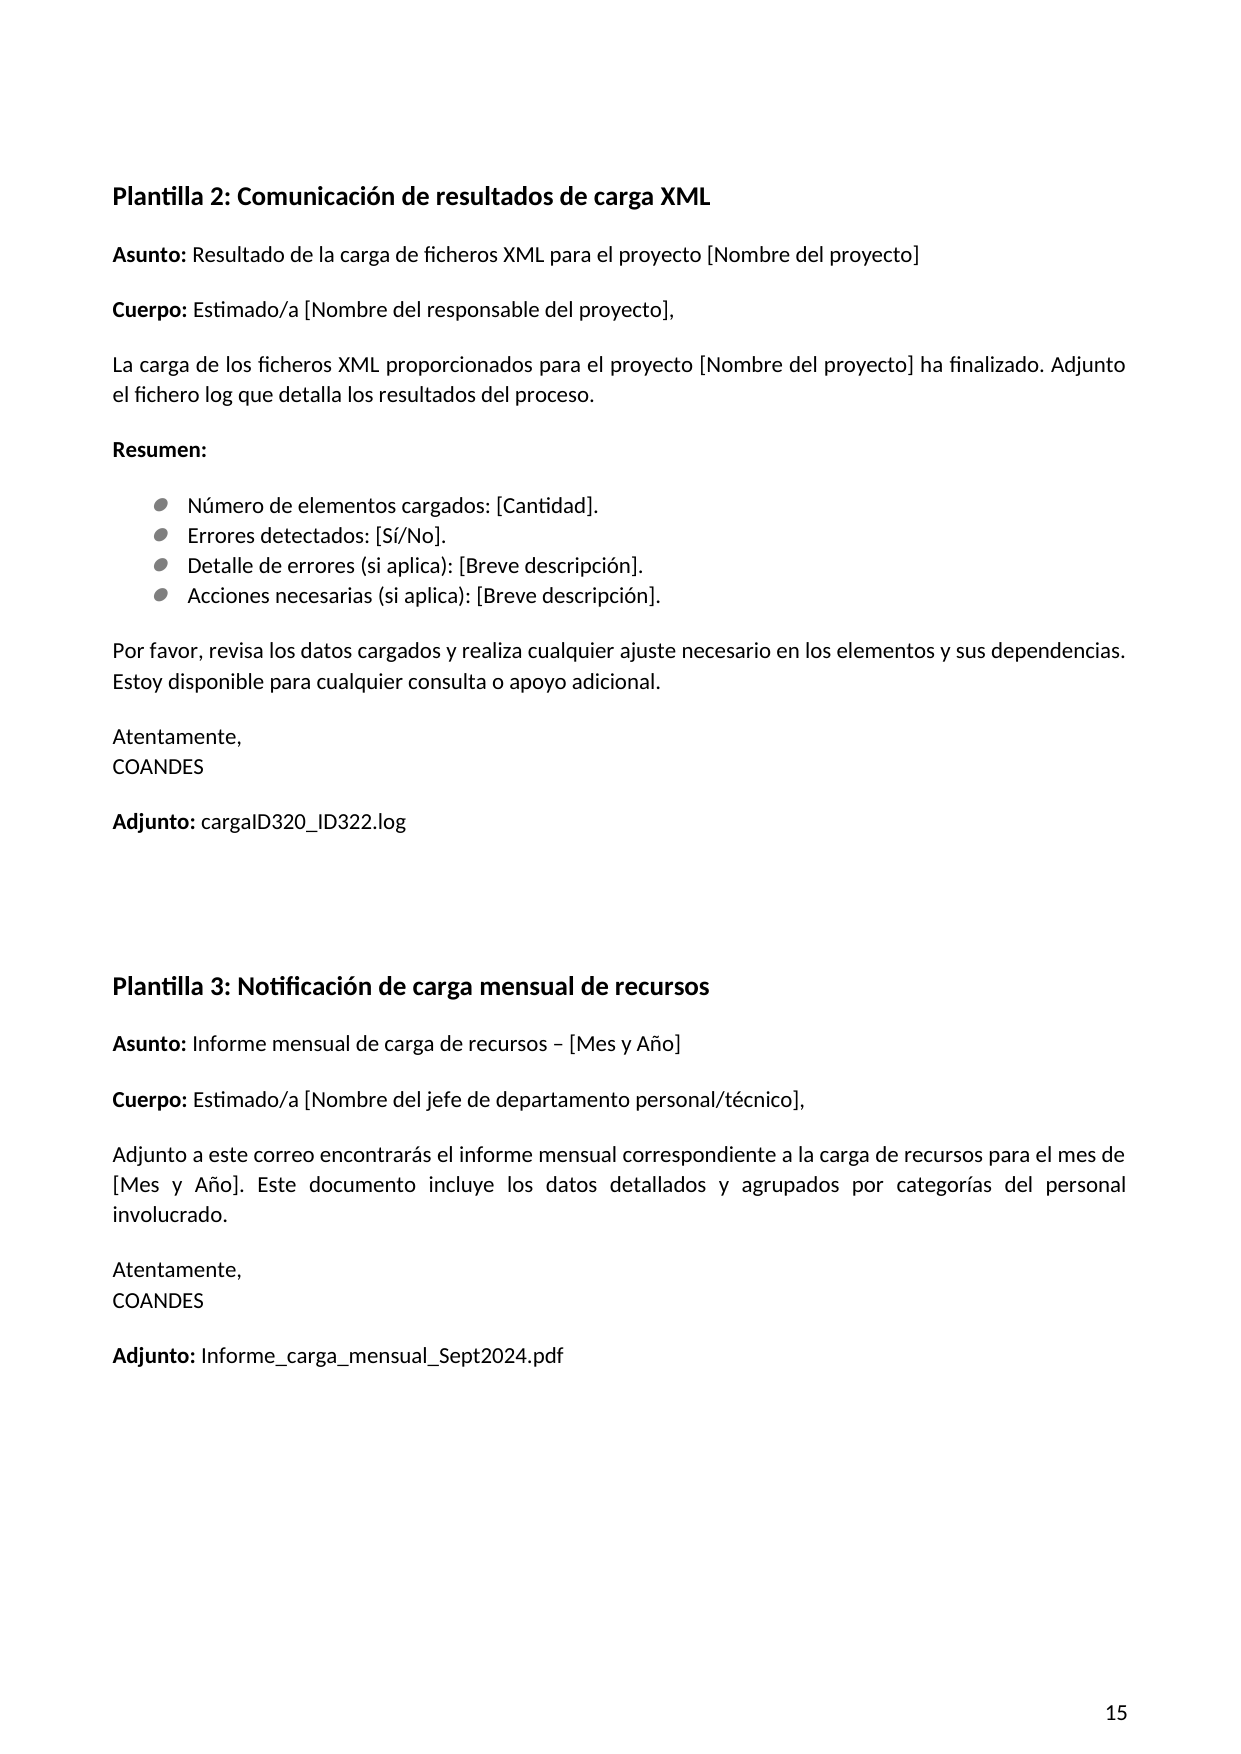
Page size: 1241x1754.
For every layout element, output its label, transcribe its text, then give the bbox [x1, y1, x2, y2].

text Adjunto a este correo encontrarás el informe mensual correspondiente a la carga de recursos para el mes de [Mes y Año]. Este documento incluye los datos detallados y agrupados por categorías del personal involucrado. [112, 1140, 1128, 1228]
text Atentamente, COANDES [112, 722, 1128, 780]
text Adjunto: Informe_carga_mensual_Sept2024.pdf [112, 1341, 1128, 1369]
text Adjunto: cargaID320_ID322.log [112, 807, 1128, 836]
text Cuerpo: Estimado/a [Nombre del responsable del proyecto], [112, 295, 1128, 323]
subtitle Plantilla 2: Comunicación de resultados de carga XML [112, 179, 1128, 212]
subtitle Plantilla 3: Notificación de carga mensual de recursos [112, 969, 1128, 1002]
list Número de elementos cargados: [Cantidad]. [150, 491, 1128, 519]
text Atentamente, COANDES [112, 1256, 1128, 1314]
text Resumen: [112, 436, 1128, 464]
list Errores detectados: [Sí/No]. [150, 521, 1128, 549]
list Detalle de errores (si aplica): [Breve descripción]. [150, 551, 1128, 579]
text Asunto: Informe mensual de carga de recursos – [Mes y Año] [112, 1029, 1128, 1058]
text Cuerpo: Estimado/a [Nombre del jefe de departamento personal/técnico], [112, 1085, 1128, 1113]
list Acciones necesarias (si aplica): [Breve descripción]. [150, 581, 1128, 609]
text La carga de los ficheros XML proporcionados para el proyecto [Nombre del proyecto] ha finalizado. Adjunto el fichero log que detalla los resultados del proceso. [112, 350, 1128, 408]
text Asunto: Resultado de la carga de ficheros XML para el proyecto [Nombre del proyecto] [112, 240, 1128, 268]
text Por favor, revisa los datos cargados y realiza cualquier ajuste necesario en los elementos y sus dependencias. Estoy disponible para cualquier consulta o apoyo adicional. [112, 637, 1128, 695]
